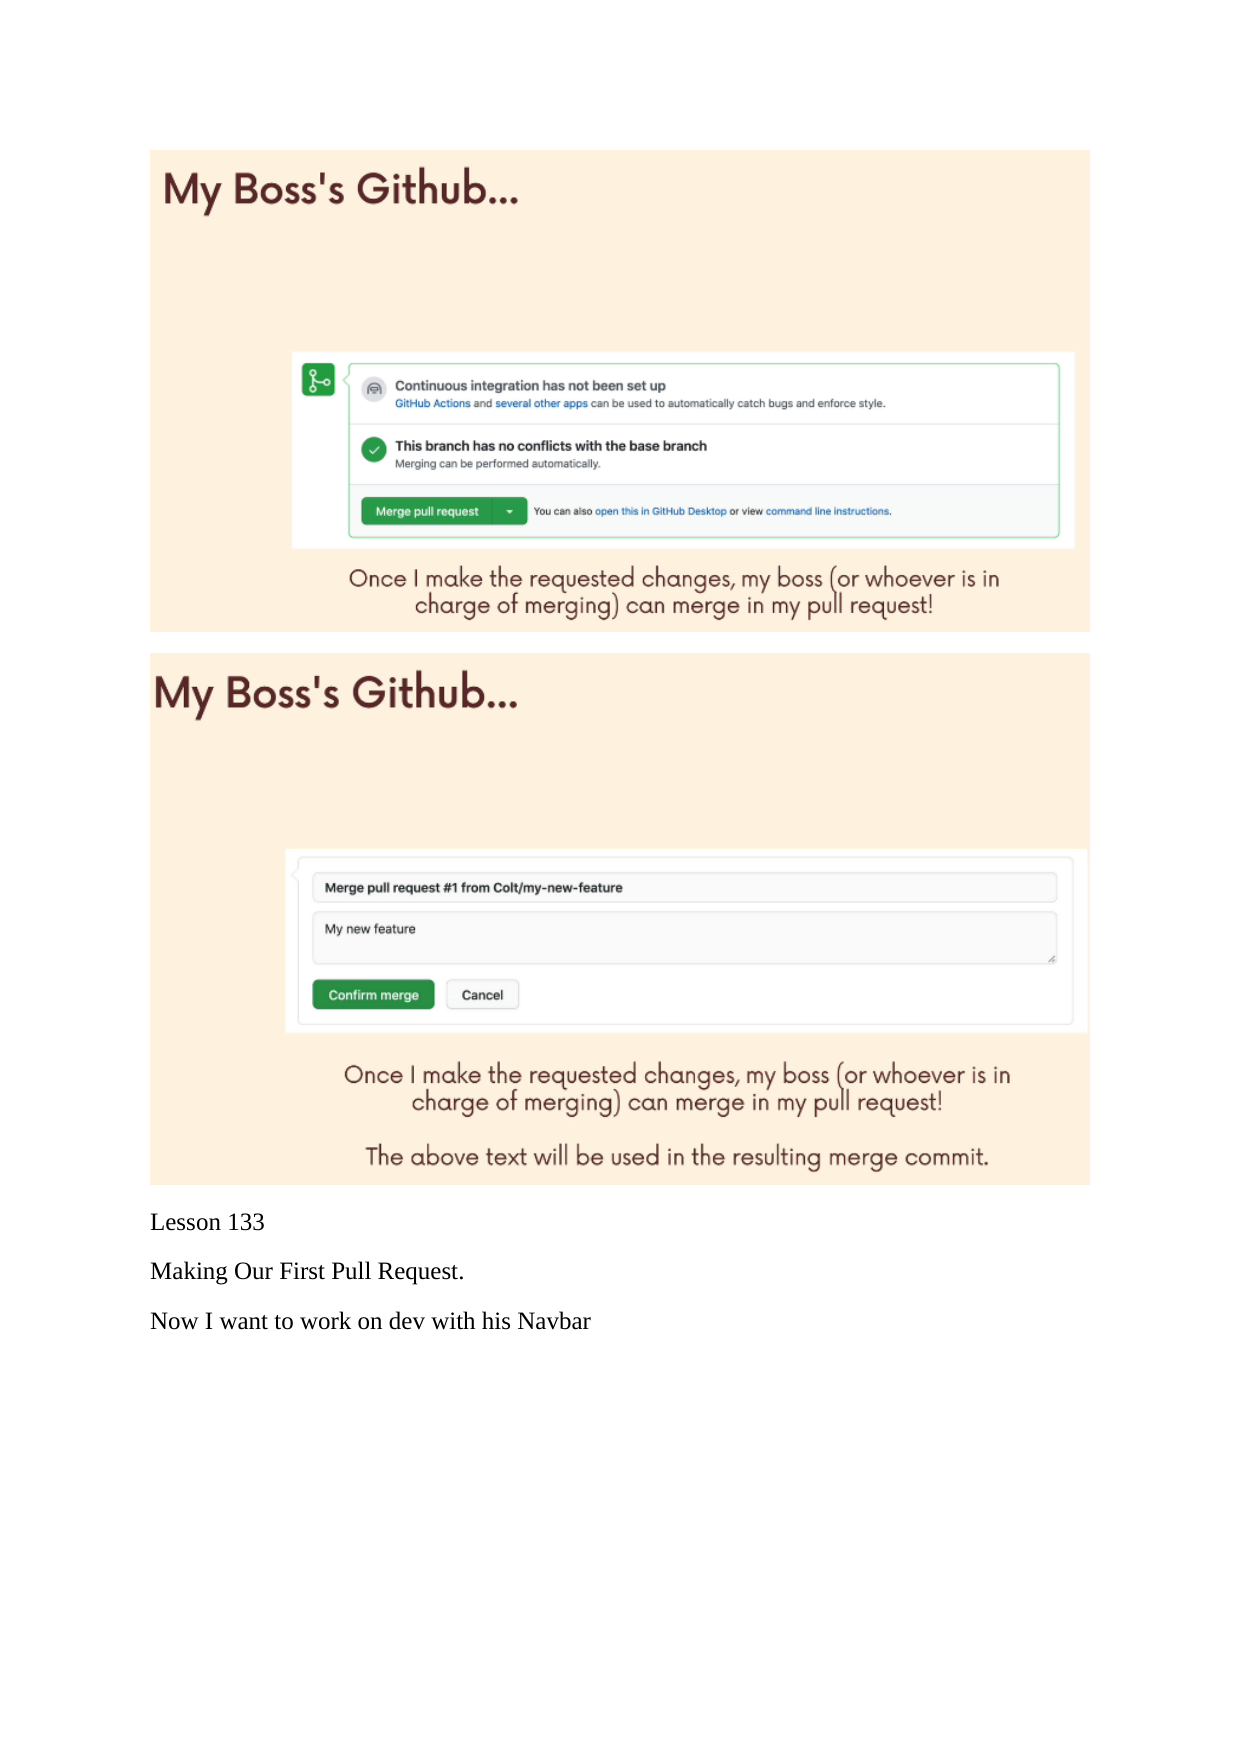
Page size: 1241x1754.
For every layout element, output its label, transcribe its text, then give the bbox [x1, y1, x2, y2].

picture [150, 653, 1091, 1185]
text Lesson 133 [150, 1207, 1090, 1235]
picture [150, 150, 1091, 632]
text Now I want to work on dev with his Navbar [150, 1306, 1090, 1335]
text Making Our First Pull Request. [150, 1256, 1090, 1285]
